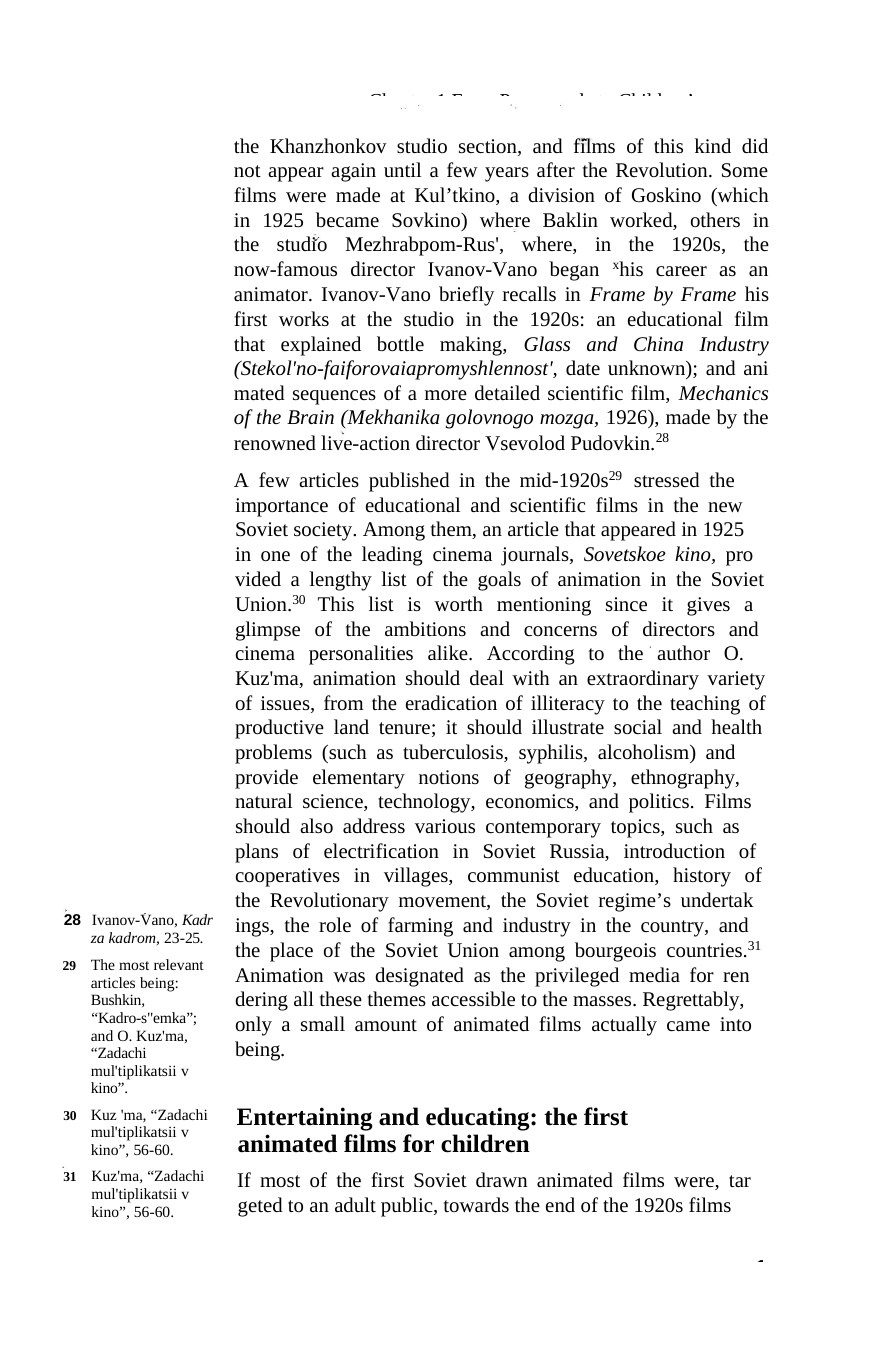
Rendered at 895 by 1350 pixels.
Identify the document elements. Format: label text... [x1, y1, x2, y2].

text “Kadro-s"emka”; and O. Kuz'ma, “Zadachi mul'tiplikatsii v kino”. [91, 1009, 213, 1097]
list Ivanov-Vano, Kadr [39, 911, 213, 929]
text the Khanzhonkov studio section, and films of this kind did not appear again until a few years after the Revolution. Some films were made at Kul’tkino, a division of Goskino (which in 1925 became Sovkino) where Baklin worked, others in the studio Mezhrabpom-Rus', where, in the 1920s, the now-famous director Ivanov-Vano began xhis career as an animator. Ivanov-Vano briefly recalls in Frame by Frame his first works at the studio in the 1920s: an educational film that explained bottle making, Glass and China Industry (Stekol'no-faiforovaiapromyshlennost', date unknown); and ani­ mated sequences of a more detailed scientific film, Mechanics of the Brain (Mekhanika golovnogo mozga, 1926), made by the renowned live-action director Vsevolod Pudovkin.28 [234, 133, 769, 455]
text A few articles published in the mid-1920s29 stressed the importance of educational and scientific films in the new Soviet society. Among them, an article that appeared in 1925 in one of the leading cinema journals, Sovetskoe kino, pro­ vided a lengthy list of the goals of animation in the Soviet Union.30 This list is worth mentioning since it gives a glimpse of the ambitions and concerns of directors and cinema personalities alike. According to the author O. Kuz'ma, animation should deal with an extraordinary variety of issues, from the eradication of illiteracy to the teaching of productive land tenure; it should illustrate social and health problems (such as tuberculosis, syphilis, alcoholism) and provide elementary notions of geography, ethnography, natural science, technology, economics, and politics. Films should also address various contemporary topics, such as plans of electrification in Soviet Russia, introduction of cooperatives in villages, communist education, history of the Revolutionary movement, the Soviet regime’s undertak­ ings, the role of farming and industry in the country, and the place of the Soviet Union among bourgeois countries.31 Animation was designated as the privileged media for ren­ dering all these themes accessible to the masses. Regrettably, only a small amount of animated films actually came into being. [234, 467, 770, 1061]
subtitle Entertaining and educating: the first animated films for children [236, 1104, 722, 1157]
list The most relevant articles being: Bushkin, [62, 956, 204, 1009]
list Kuz 'ma, “Zadachi mul'tiplikatsii v kino”, 56-60. [63, 1106, 208, 1159]
text za kadrom, 23-25. [39, 929, 204, 947]
list Kuz'ma, “Zadachi mul'tiplikatsii v kino”, 56-60. [63, 1168, 204, 1221]
text If most of the first Soviet drawn animated films were, tar­ geted to an adult public, towards the end of the 1920s films [237, 1168, 770, 1217]
picture [62, 100, 700, 1171]
